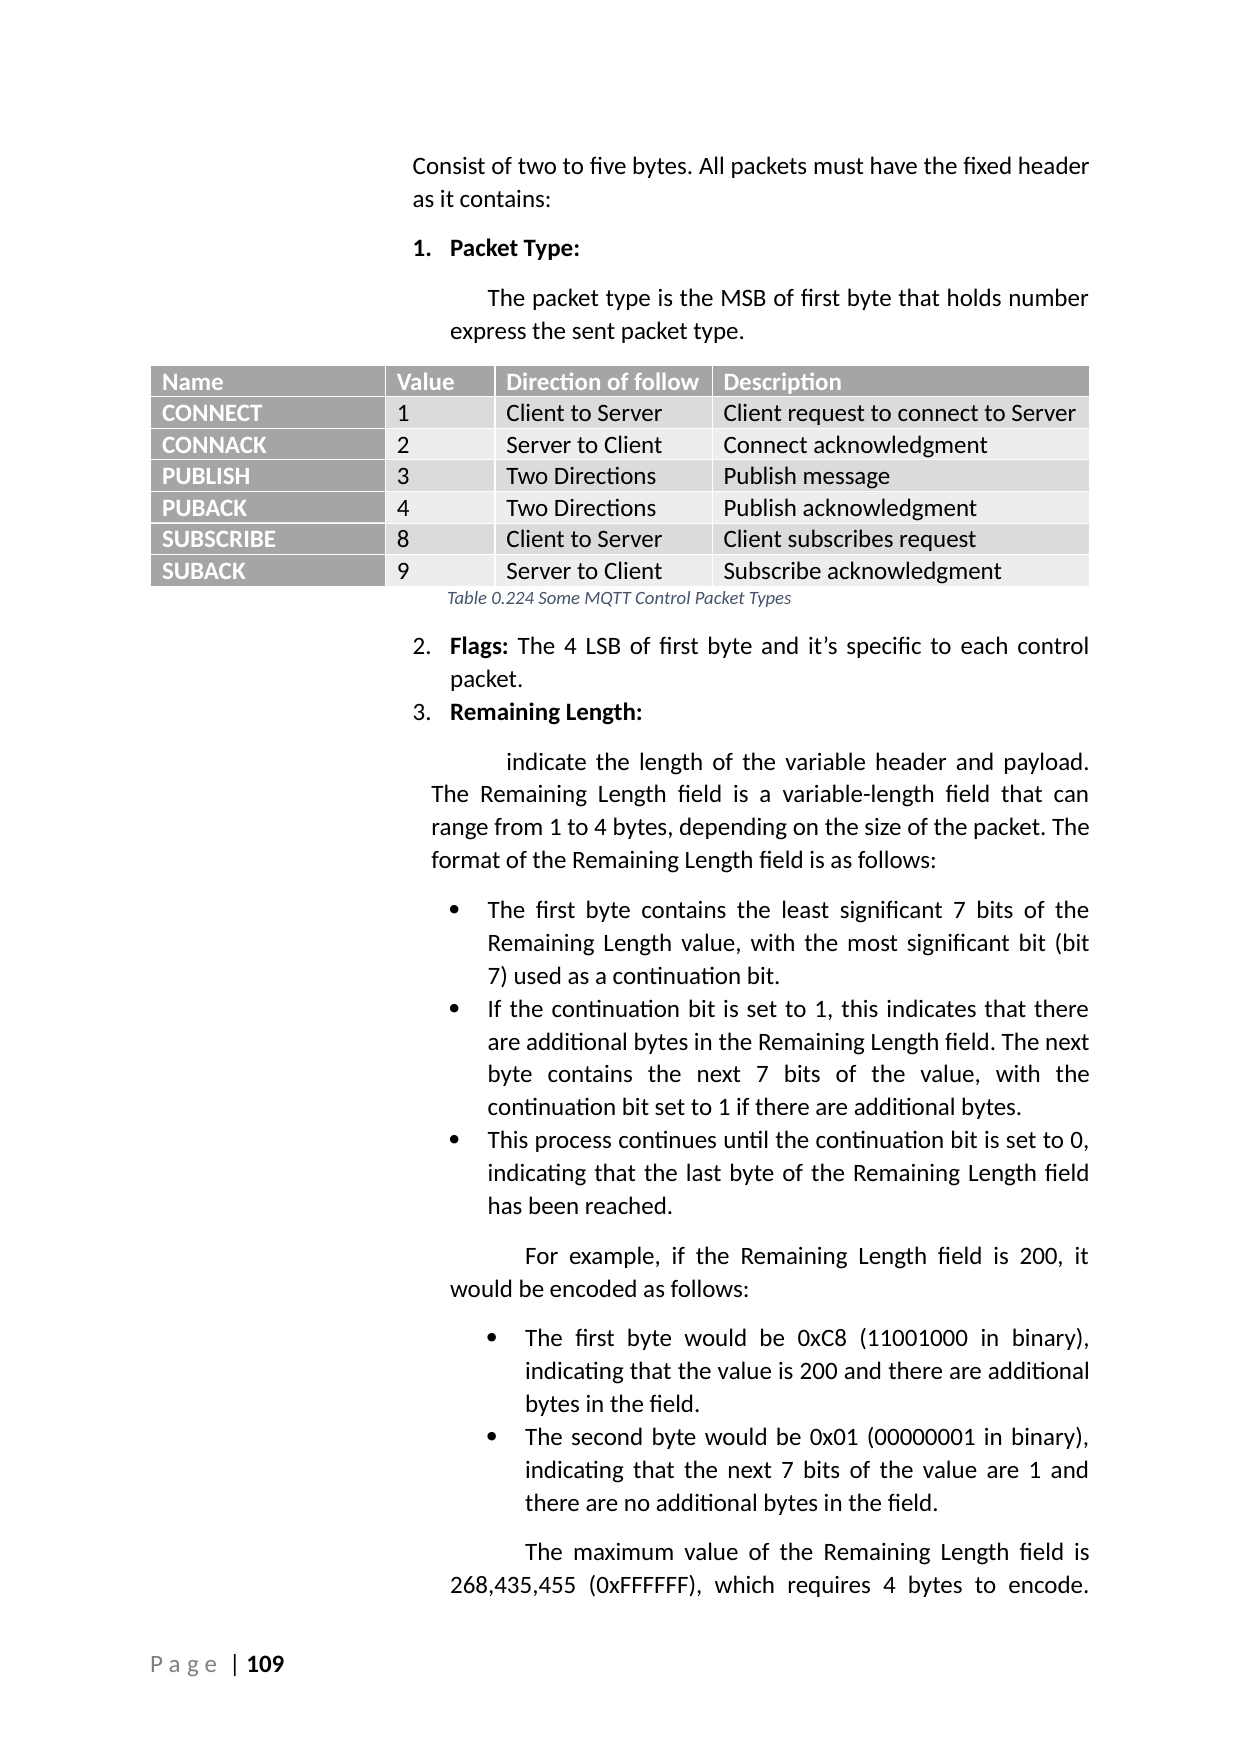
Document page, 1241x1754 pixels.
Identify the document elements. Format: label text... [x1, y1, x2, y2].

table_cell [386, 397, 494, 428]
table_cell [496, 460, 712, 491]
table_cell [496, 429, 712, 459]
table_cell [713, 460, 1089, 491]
text indicate the length of the variable header and payload. The Remaining Length field is a variable-length field that can range from 1 to 4 bytes, depending on the size of the packet. The format of the Remaining Length field is as follows: [431, 746, 1090, 875]
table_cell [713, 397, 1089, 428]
list If the continuation bit is set to 1, this indicates that there are additional bytes in the Remaining Length field. The next byte contains the next 7 bits of the value, with the continuation bit set to 1 if there are additional bytes. [450, 993, 1090, 1122]
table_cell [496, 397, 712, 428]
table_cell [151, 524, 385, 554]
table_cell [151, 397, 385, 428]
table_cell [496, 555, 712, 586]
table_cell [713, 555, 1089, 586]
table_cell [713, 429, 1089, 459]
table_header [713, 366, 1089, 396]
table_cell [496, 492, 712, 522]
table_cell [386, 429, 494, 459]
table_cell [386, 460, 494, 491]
list This process continues until the continuation bit is set to 0, indicating that the last byte of the Remaining Length field has been reached. [450, 1124, 1090, 1221]
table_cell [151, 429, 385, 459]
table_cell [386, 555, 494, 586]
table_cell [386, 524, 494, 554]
list Packet Type: [412, 232, 1090, 263]
text The packet type is the MSB of first byte that holds number express the sent packet type. [450, 282, 1090, 346]
list The second byte would be 0x01 (00000001 in binary), indicating that the next 7 bits of the value are 1 and there are no additional bytes in the field. [487, 1421, 1090, 1517]
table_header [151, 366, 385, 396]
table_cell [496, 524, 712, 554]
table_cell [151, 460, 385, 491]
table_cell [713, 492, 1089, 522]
text Consist of two to five bytes. All packets must have the fixed header as it contains: [412, 150, 1090, 213]
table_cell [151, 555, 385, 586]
list The first byte contains the least significant 7 bits of the Remaining Length value, with the most significant bit (bit 7) used as a continuation bit. [450, 894, 1090, 990]
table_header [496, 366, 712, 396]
list The first byte would be 0xC8 (11001000 in binary), indicating that the value is 200 and there are additional bytes in the field. [487, 1322, 1090, 1419]
list Flags: The 4 LSB of first byte and it’s specific to each control packet. [412, 630, 1090, 694]
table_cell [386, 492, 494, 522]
list Remaining Length: [412, 696, 1090, 727]
text For example, if the Remaining Length field is 200, it would be encoded as follows: [450, 1240, 1090, 1303]
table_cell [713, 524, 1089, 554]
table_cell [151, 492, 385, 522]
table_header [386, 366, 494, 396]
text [450, 1537, 1090, 1600]
